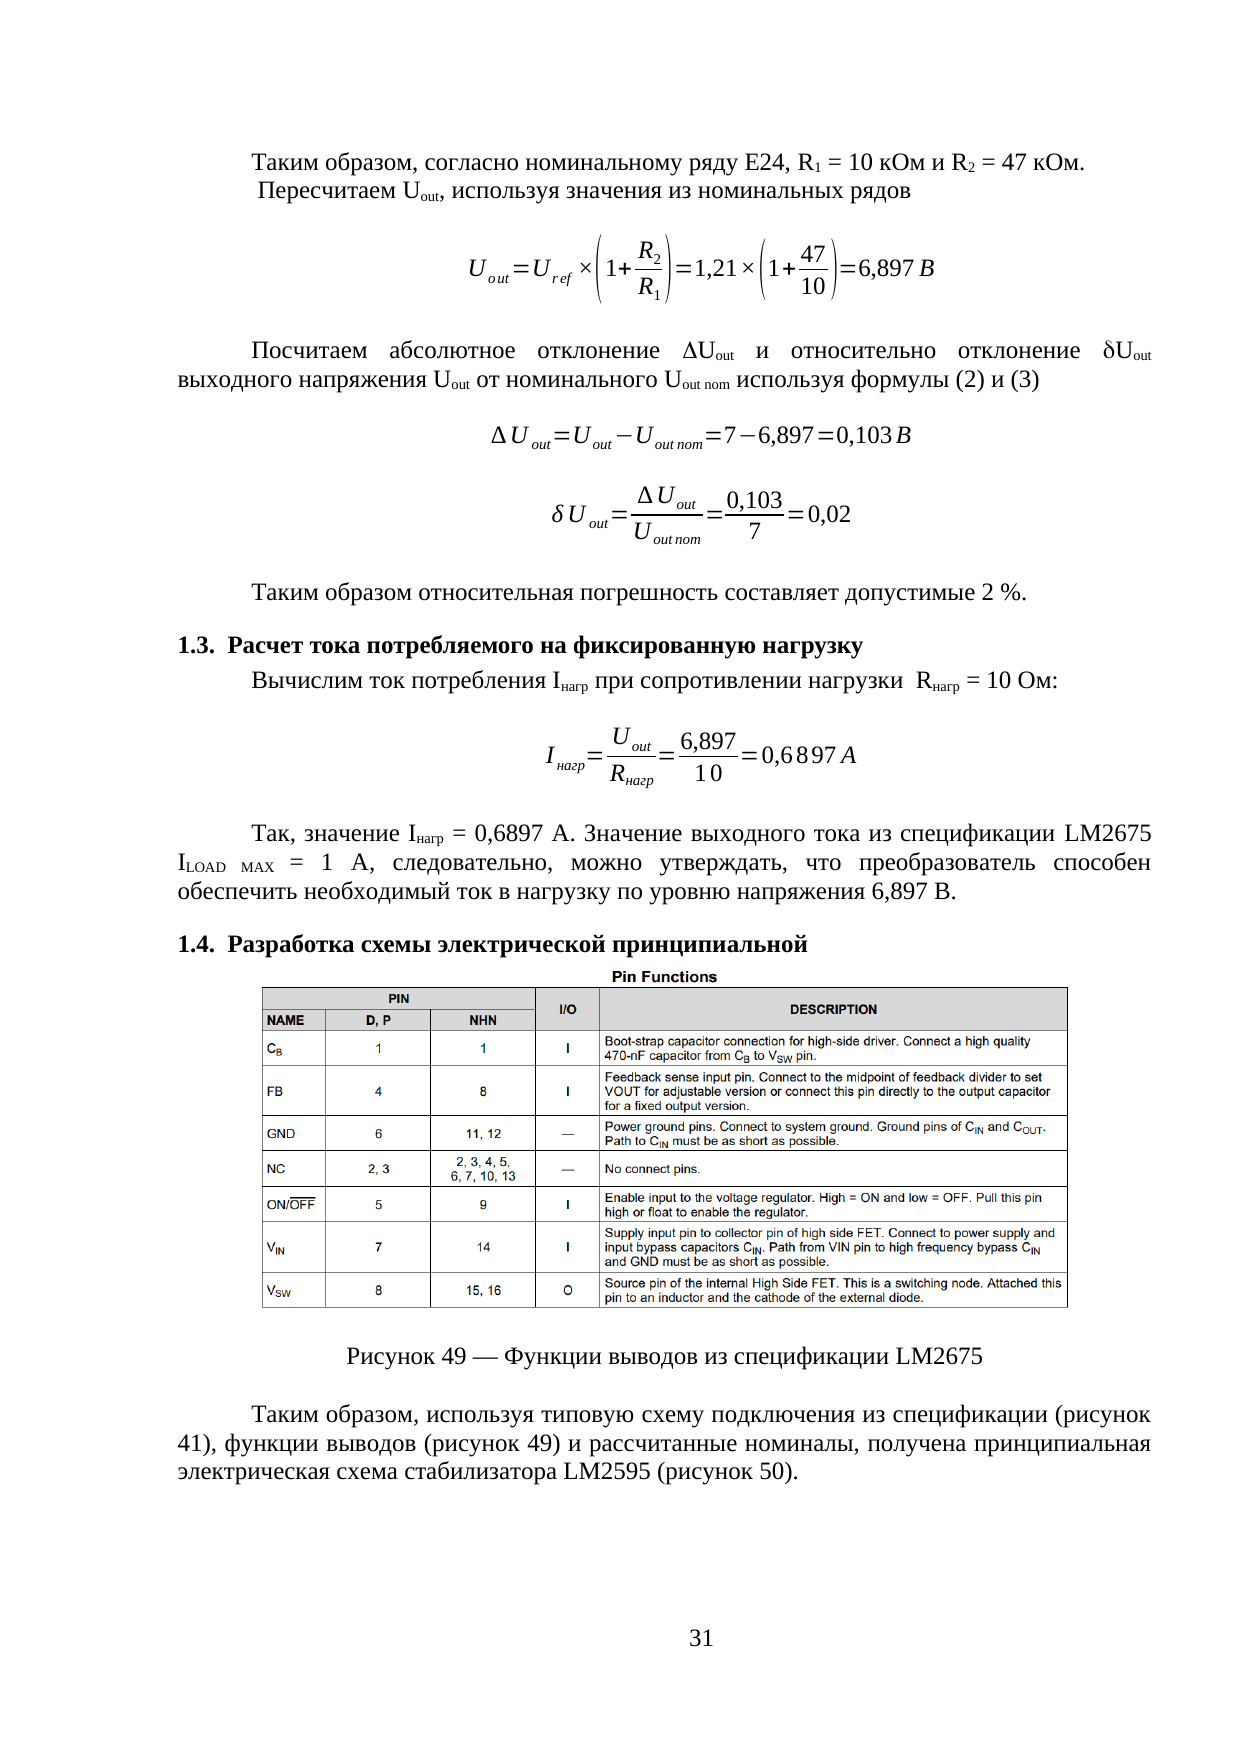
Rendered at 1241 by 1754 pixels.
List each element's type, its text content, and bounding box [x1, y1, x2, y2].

text Вычислим ток потребления Iнагр при сопротивлении нагрузки Rнагр = 10 Ом: [177, 666, 1152, 694]
subtitle Разработка схемы электрической принципиальной [177, 929, 1152, 958]
text Так, значение Iнагр = 0,6897 А. Значение выходного тока из спецификации LM2675 ILOAD MAX = 1 А, следовательно, можно утверждать, что преобразователь способен обеспечить необходимый ток в нагрузку по уровню напряжения 6,897 В. [177, 818, 1152, 904]
text Посчитаем абсолютное отклонение Uout и относительно отклонение Uout выходного напряжения Uout от номинального Uout nom используя формулы (2) и (3) [177, 335, 1152, 393]
subtitle Расчет тока потребляемого на фиксированную нагрузку [177, 631, 1152, 659]
text Таким образом, используя типовую схему подключения из спецификации (рисунок 41), функции выводов (рисунок 49) и рассчитанные номиналы, получена принципиальная электрическая схема стабилизатора LM2595 (рисунок 50). [177, 1399, 1152, 1485]
text Таким образом относительная погрешность составляет допустимые 2 %. [177, 577, 1152, 606]
text Таким образом, согласно номинальному ряду Е24, R1 = 10 кОм и R2 = 47 кОм. [177, 147, 1152, 176]
picture [255, 964, 1074, 1313]
text Пересчитаем Uout, используя значения из номинальных рядов [177, 176, 1152, 204]
